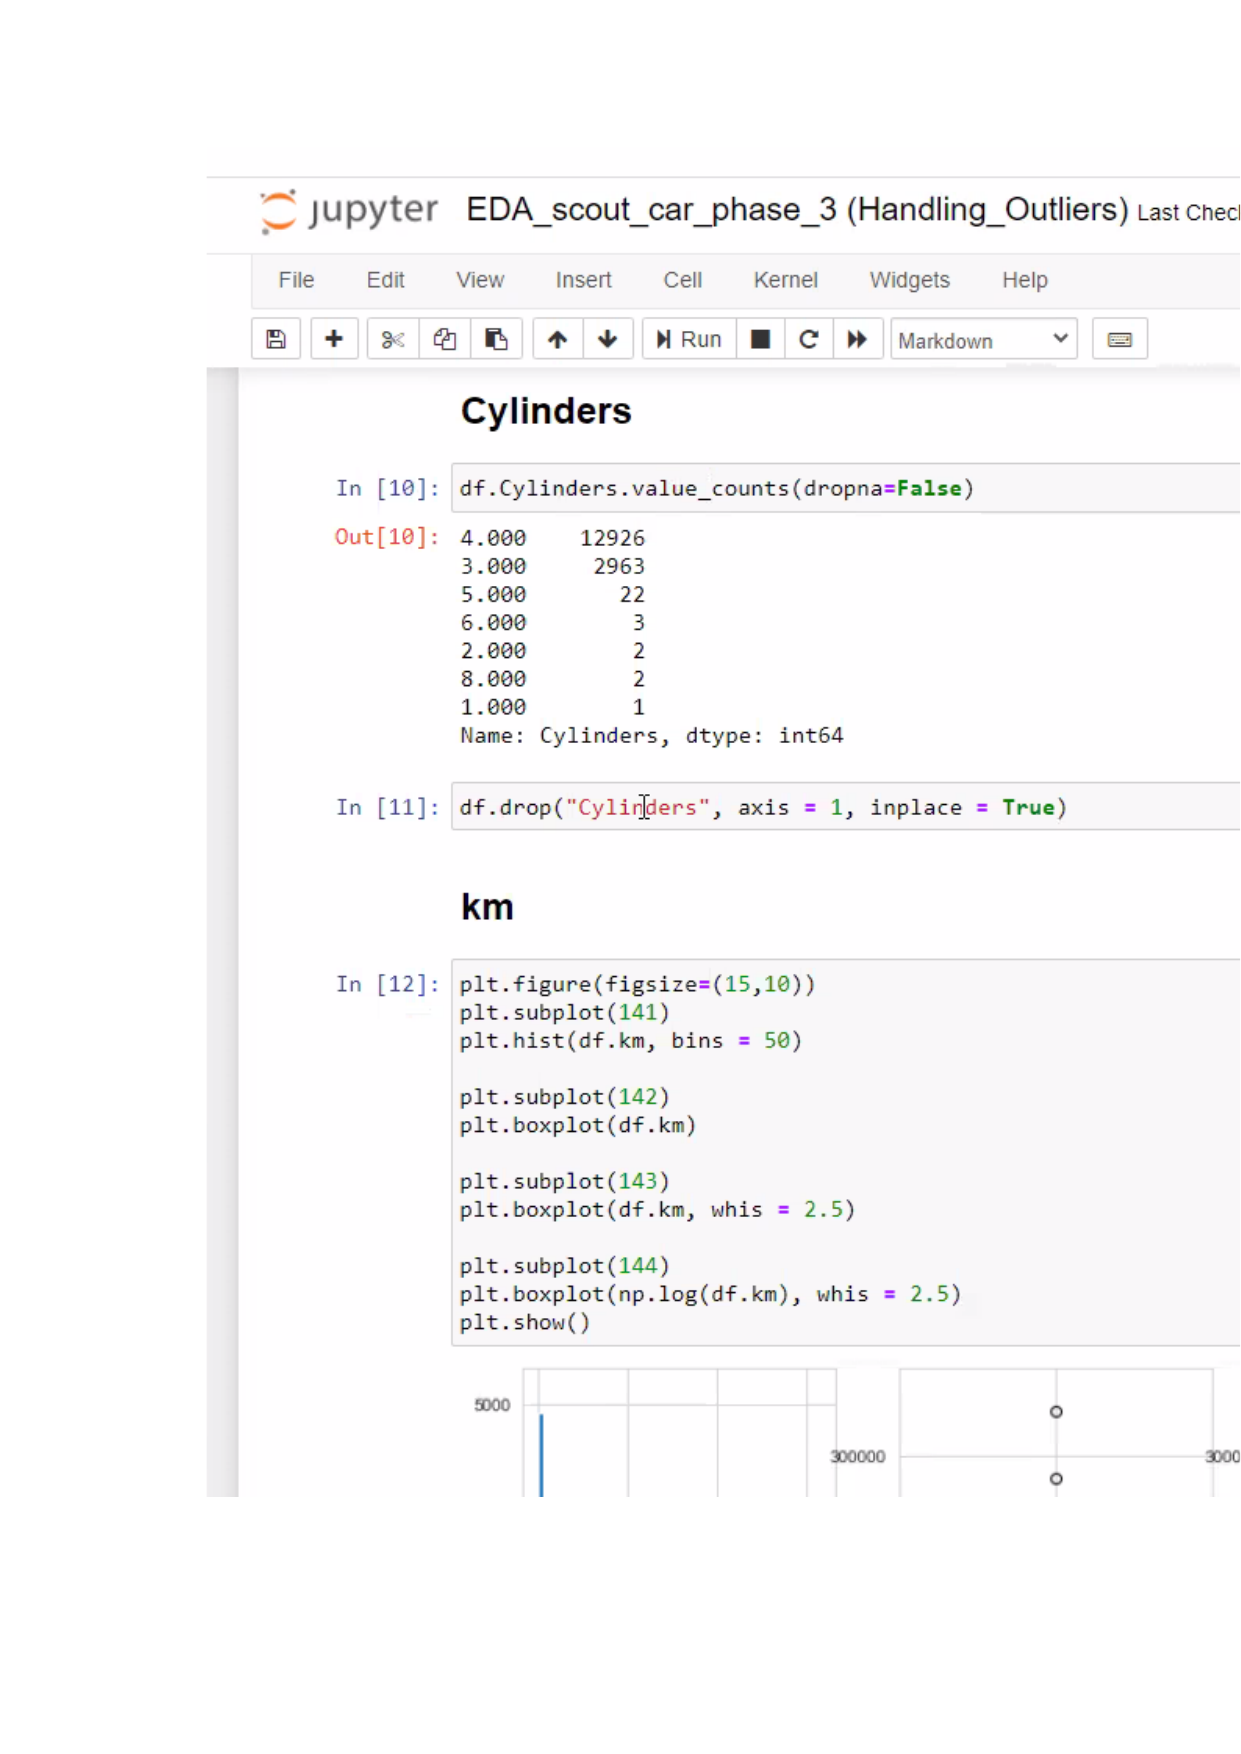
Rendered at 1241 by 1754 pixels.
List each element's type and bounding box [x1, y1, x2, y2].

picture [206, 147, 1241, 1497]
